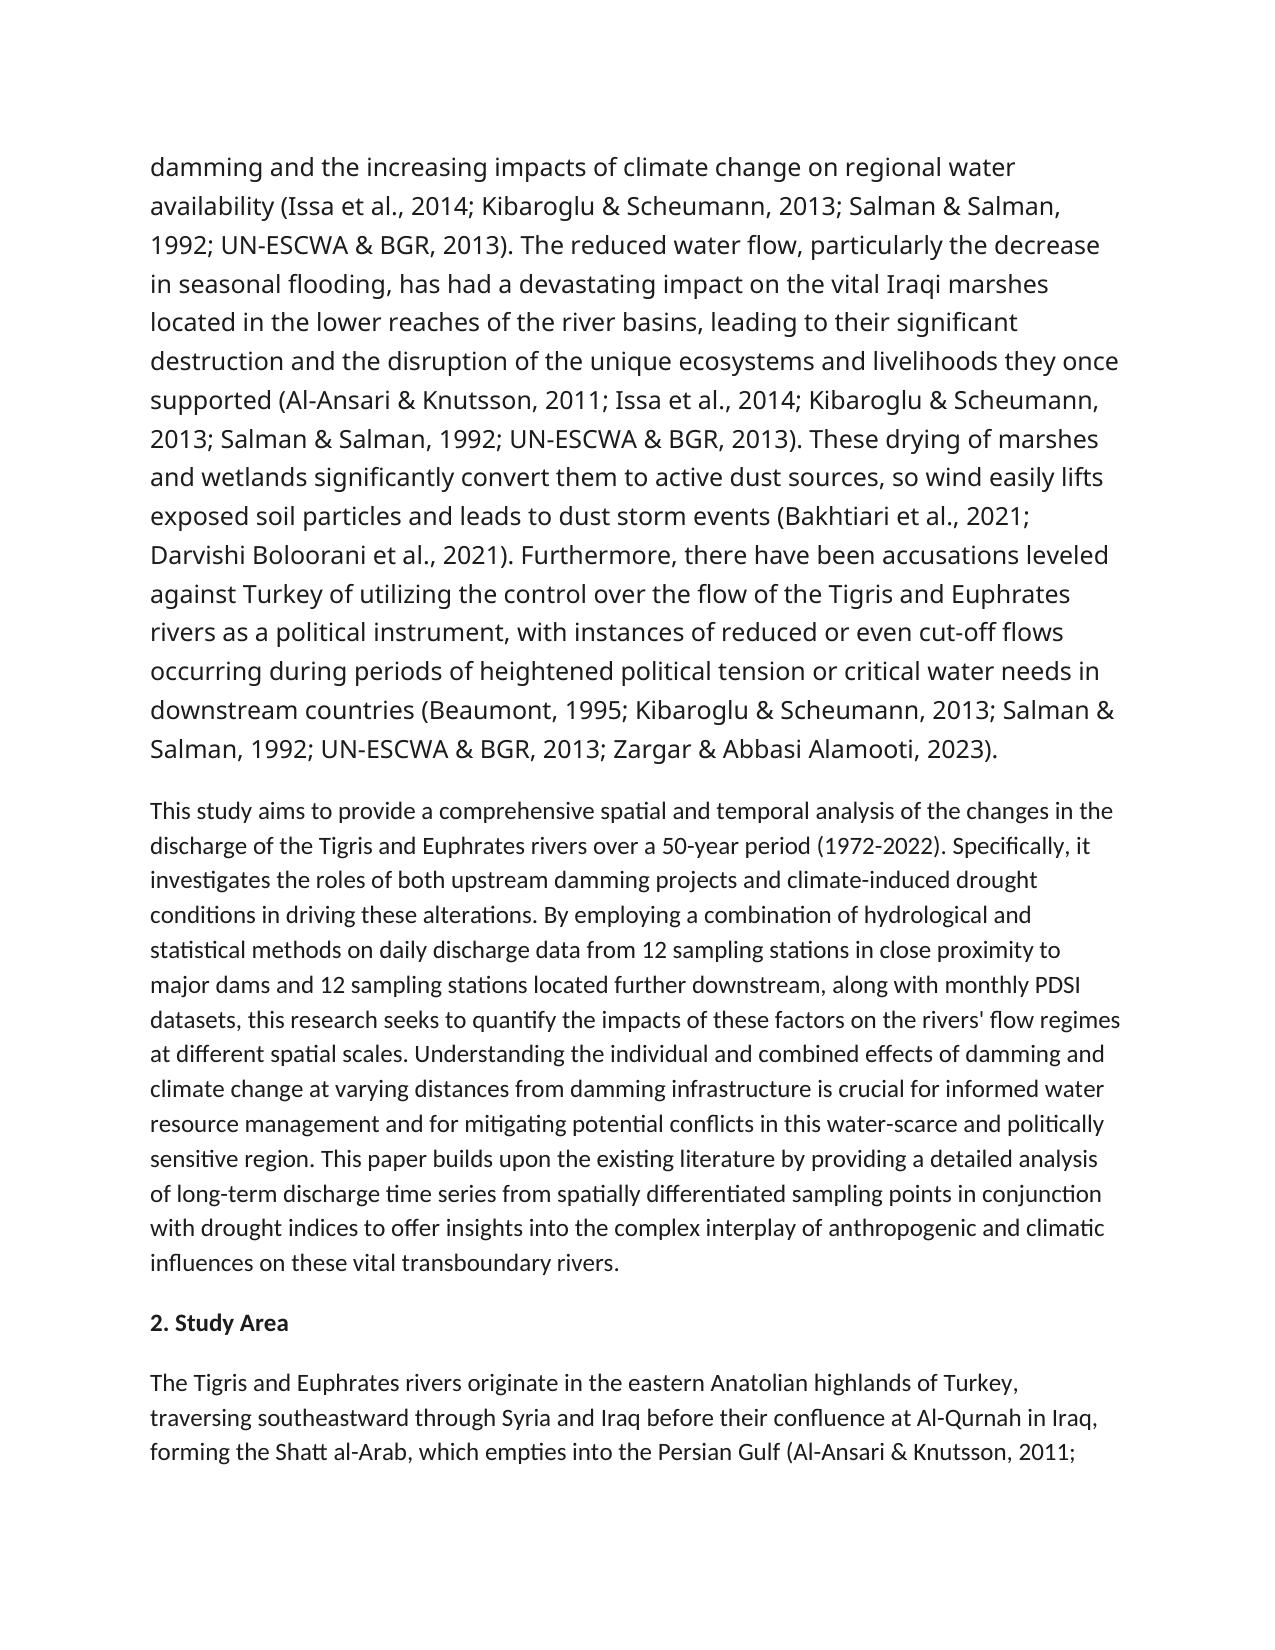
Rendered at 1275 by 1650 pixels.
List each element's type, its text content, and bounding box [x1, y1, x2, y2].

text 2. Study Area [150, 1307, 1125, 1338]
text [150, 150, 1125, 765]
text This study aims to provide a comprehensive spatial and temporal analysis of the changes in the discharge of the Tigris and Euphrates rivers over a 50-year period (1972-2022). Specifically, it investigates the roles of both upstream damming projects and climate-induced drought conditions in driving these alterations. By employing a combination of hydrological and statistical methods on daily discharge data from 12 sampling stations in close proximity to major dams and 12 sampling stations located further downstream, along with monthly PDSI datasets, this research seeks to quantify the impacts of these factors on the rivers' flow regimes at different spatial scales. Understanding the individual and combined effects of damming and climate change at varying distances from damming infrastructure is crucial for informed water resource management and for mitigating potential conflicts in this water-scarce and politically sensitive region. This paper builds upon the existing literature by providing a detailed analysis of long-term discharge time series from spatially differentiated sampling points in conjunction with drought indices to offer insights into the complex interplay of anthropogenic and climatic influences on these vital transboundary rivers. [150, 795, 1125, 1278]
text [150, 1367, 1125, 1467]
